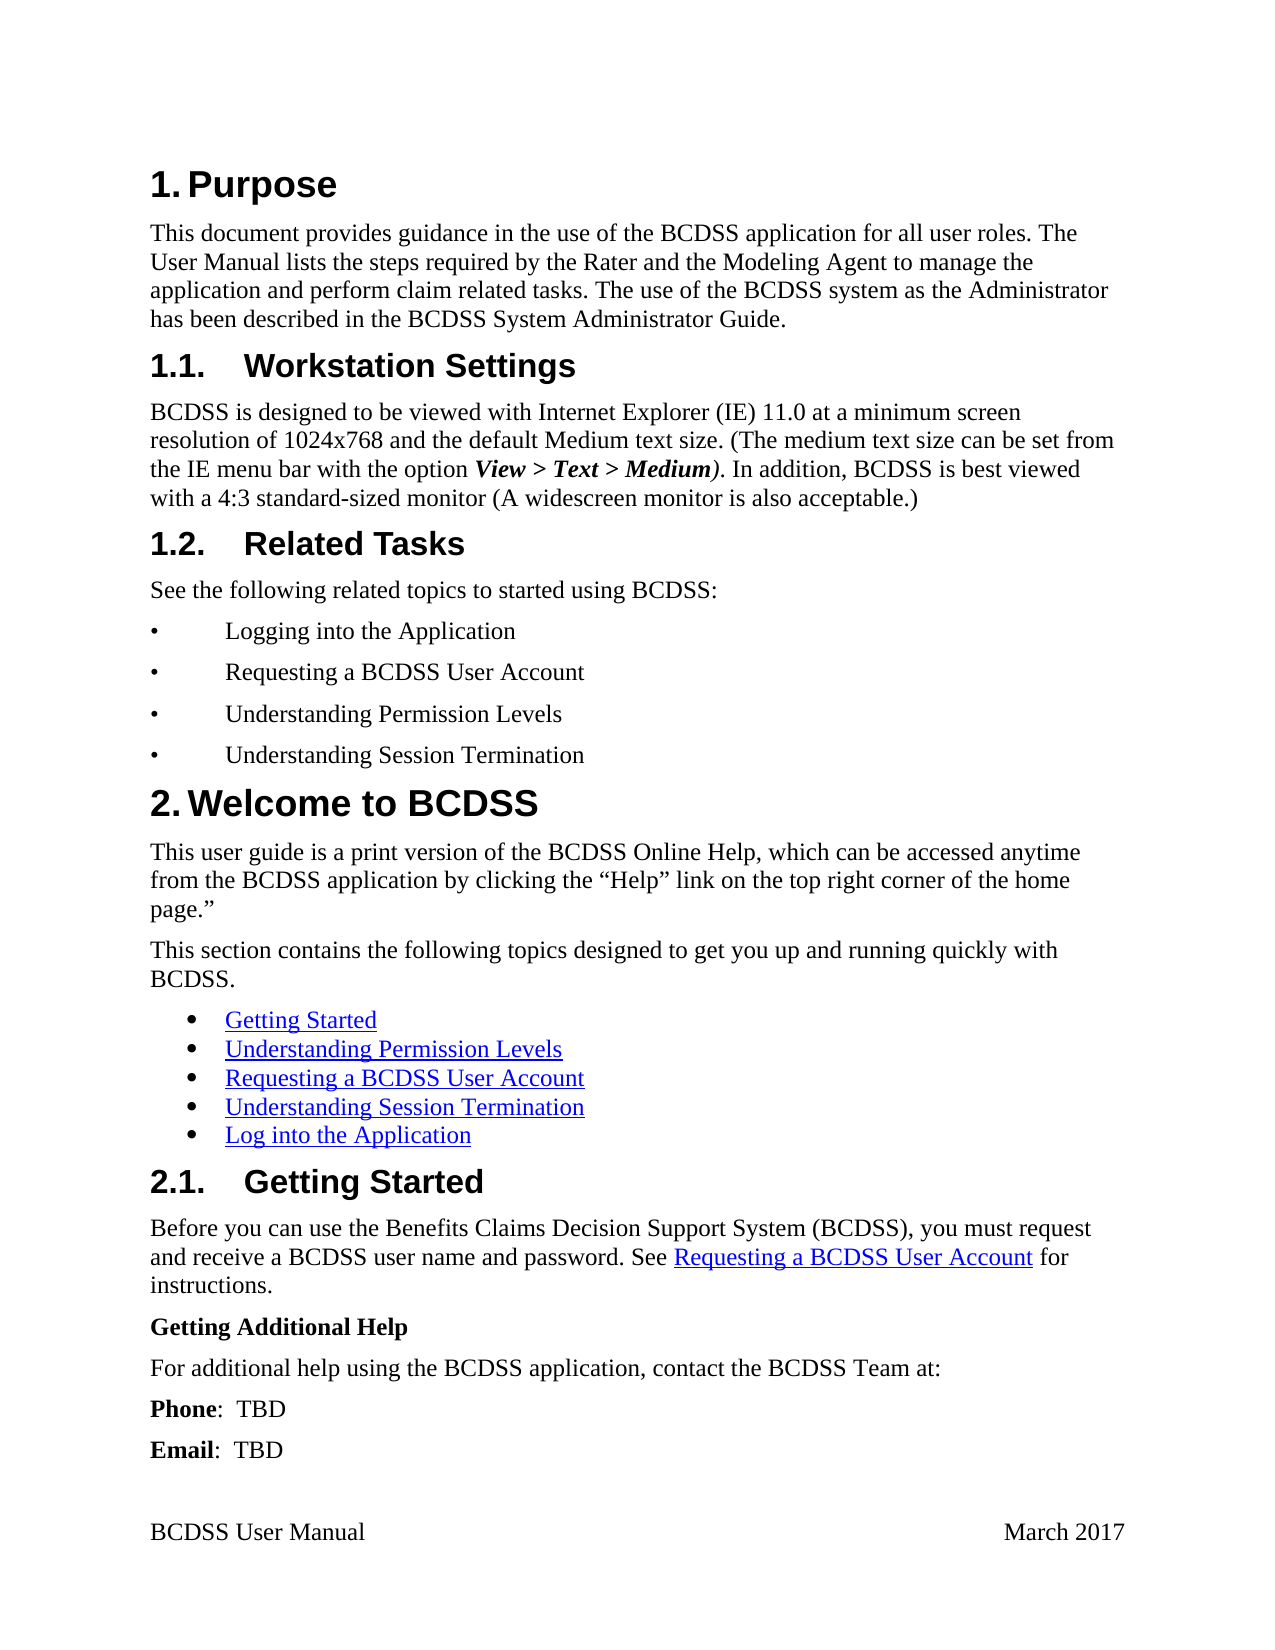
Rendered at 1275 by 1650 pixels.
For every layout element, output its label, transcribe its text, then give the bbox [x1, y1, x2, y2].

text Requesting a BCDSS User Account [187, 1063, 1125, 1092]
text • Requesting a BCDSS User Account [150, 657, 1125, 686]
text See the following related topics to started using BCDSS: [150, 575, 1125, 604]
text This user guide is a print version of the BCDSS Online Help, which can be accessed anytime from the BCDSS application by clicking the “Help” link on the top right corner of the home page.” [150, 837, 1125, 923]
text Before you can use the Benefits Claims Decision Support System (BCDSS), you must request and receive a BCDSS user name and password. See Requesting a BCDSS User Account for instructions. [150, 1213, 1125, 1299]
subtitle Purpose [150, 162, 1125, 206]
text Phone: TBD [150, 1394, 1125, 1423]
text Getting Started [187, 1006, 1125, 1034]
text Understanding Session Termination [187, 1092, 1125, 1121]
text • Logging into the Application [150, 616, 1125, 645]
subtitle Related Tasks [150, 524, 1125, 562]
text For additional help using the BCDSS application, contact the BCDSS Team at: [150, 1353, 1125, 1382]
subtitle Getting Started [150, 1162, 1125, 1200]
text Getting Additional Help [150, 1312, 1125, 1340]
subtitle Workstation Settings [150, 346, 1125, 384]
text Email: TBD [150, 1435, 1125, 1464]
text • Understanding Session Termination [150, 740, 1125, 769]
text BCDSS is designed to be viewed with Internet Explorer (IE) 11.0 at a minimum screen resolution of 1024x768 and the default Medium text size. (The medium text size can be set from the IE menu bar with the option View > Text > Medium). In addition, BCDSS is best viewed with a 4:3 standard-sized monitor (A widescreen monitor is also acceptable.) [150, 397, 1125, 512]
subtitle Welcome to BCDSS [150, 781, 1125, 824]
text • Understanding Permission Levels [150, 699, 1125, 727]
text Understanding Permission Levels [187, 1034, 1125, 1063]
text This document provides guidance in the use of the BCDSS application for all user roles. The User Manual lists the steps required by the Rater and the Modeling Agent to manage the application and perform claim related tasks. The use of the BCDSS system as the Administrator has been described in the BCDSS System Administrator Guide. [150, 218, 1125, 333]
text Log into the Application [187, 1121, 1125, 1149]
text This section contains the following topics designed to get you up and running quickly with BCDSS. [150, 936, 1125, 993]
